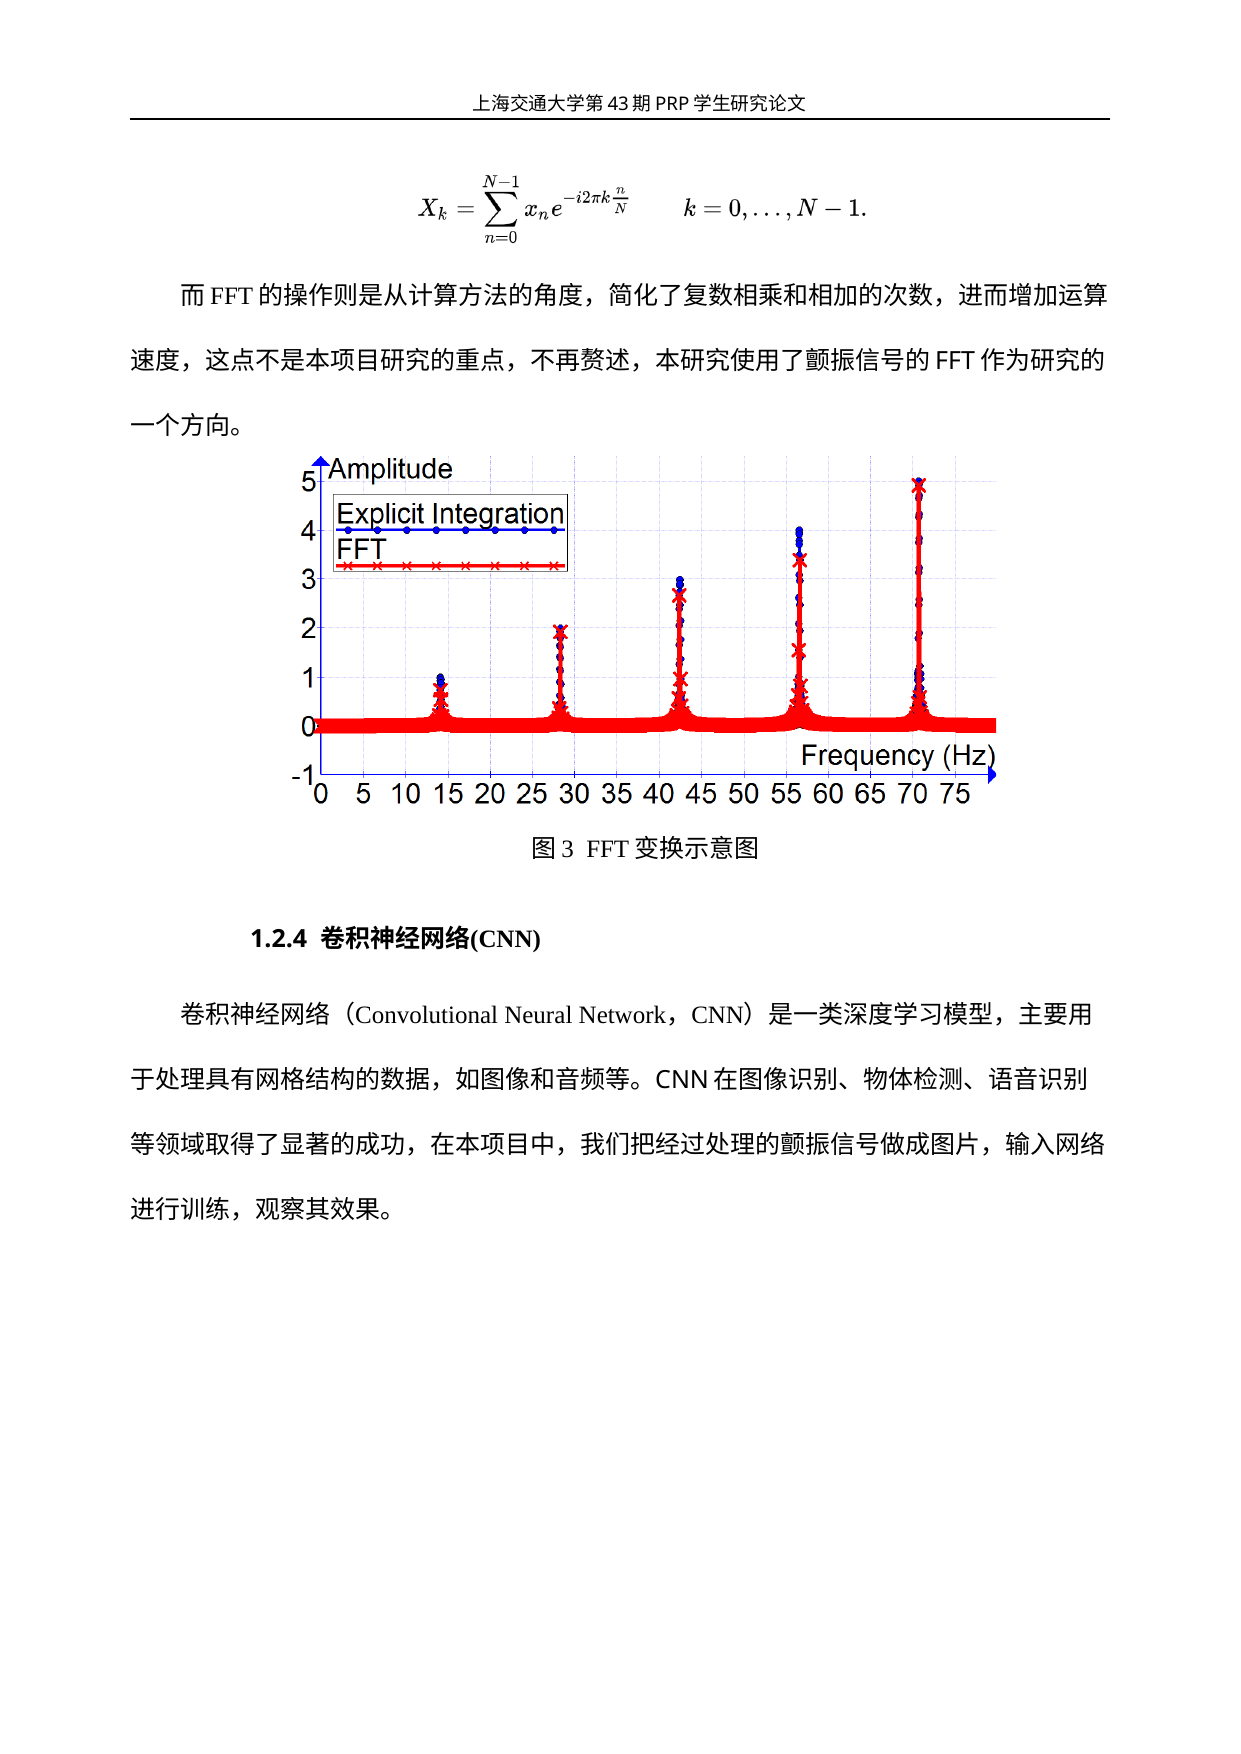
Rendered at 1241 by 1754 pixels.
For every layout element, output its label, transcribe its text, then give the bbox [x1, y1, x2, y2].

title 1.2.4 卷积神经网络(CNN) [200, 904, 1110, 969]
text 卷积神经网络（Convolutional Neural Network，CNN）是一类深度学习模型，主要用于处理具有网格结构的数据，如图像和音频等。CNN在图像识别、物体检测、语音识别等领域取得了显著的成功，在本项目中，我们把经过处理的颤振信号做成图片，输入网络进行训练，观察其效果。 [130, 980, 1110, 1240]
text 而FFT的操作则是从计算方法的角度，简化了复数相乘和相加的次数，进而增加运算速度，这点不是本项目研究的重点，不再赘述，本研究使用了颤振信号的FFT作为研究的一个方向。 [130, 261, 1110, 456]
picture [291, 456, 997, 809]
picture [414, 163, 876, 251]
text 图3 FFT变换示意图 [130, 814, 1110, 879]
